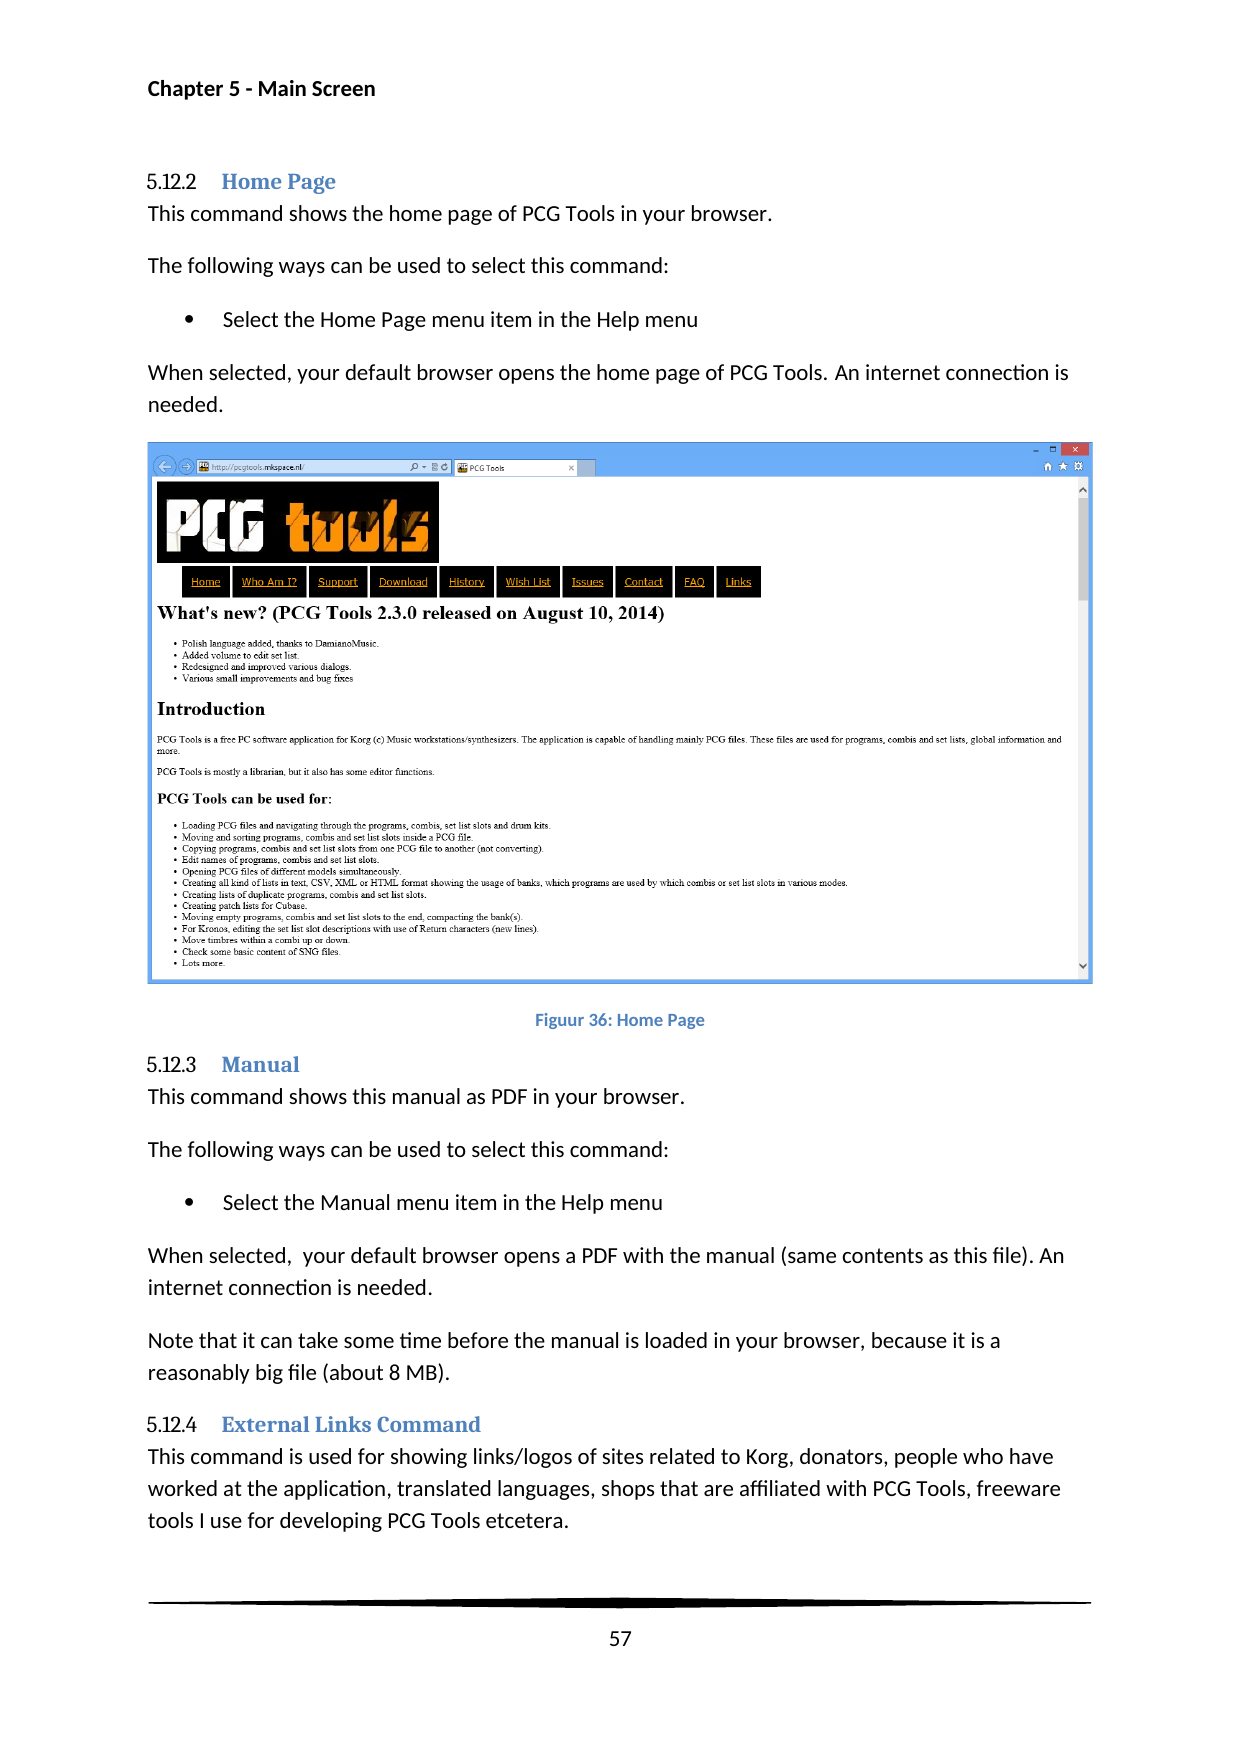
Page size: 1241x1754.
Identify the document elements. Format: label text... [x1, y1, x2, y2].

list Select the Manual menu item in the Help menu [185, 1188, 1093, 1216]
text This command is used for showing links/logos of sites related to Korg, donators, people who have worked at the application, translated languages, shops that are affiliated with PCG Tools, freeware tools I use for developing PCG Tools etcetera. [148, 1442, 1093, 1534]
text When selected, your default browser opens a PDF with the manual (same contents as this file). An internet connection is needed. [148, 1241, 1093, 1301]
text This command shows the home page of PCG Tools in your browser. [148, 199, 1093, 227]
text This command shows this manual as PDF in your browser. [148, 1082, 1093, 1110]
text When selected, your default browser opens the home page of PCG Tools. An internet connection is needed. [148, 358, 1093, 418]
text The following ways can be used to select this command: [148, 1135, 1093, 1163]
subtitle External Links Command [146, 1412, 1093, 1438]
text Note that it can take some time before the manual is loaded in your browser, because it is a reasonably big file (about 8 MB). [148, 1326, 1093, 1387]
subtitle Manual [146, 1052, 1093, 1078]
list Select the Home Page menu item in the Help menu [185, 305, 1093, 333]
text The following ways can be used to select this command: [148, 252, 1093, 280]
subtitle Home Page [146, 168, 1093, 195]
text Figuur 36: Home Page [148, 1008, 1093, 1031]
picture [147, 442, 1093, 984]
